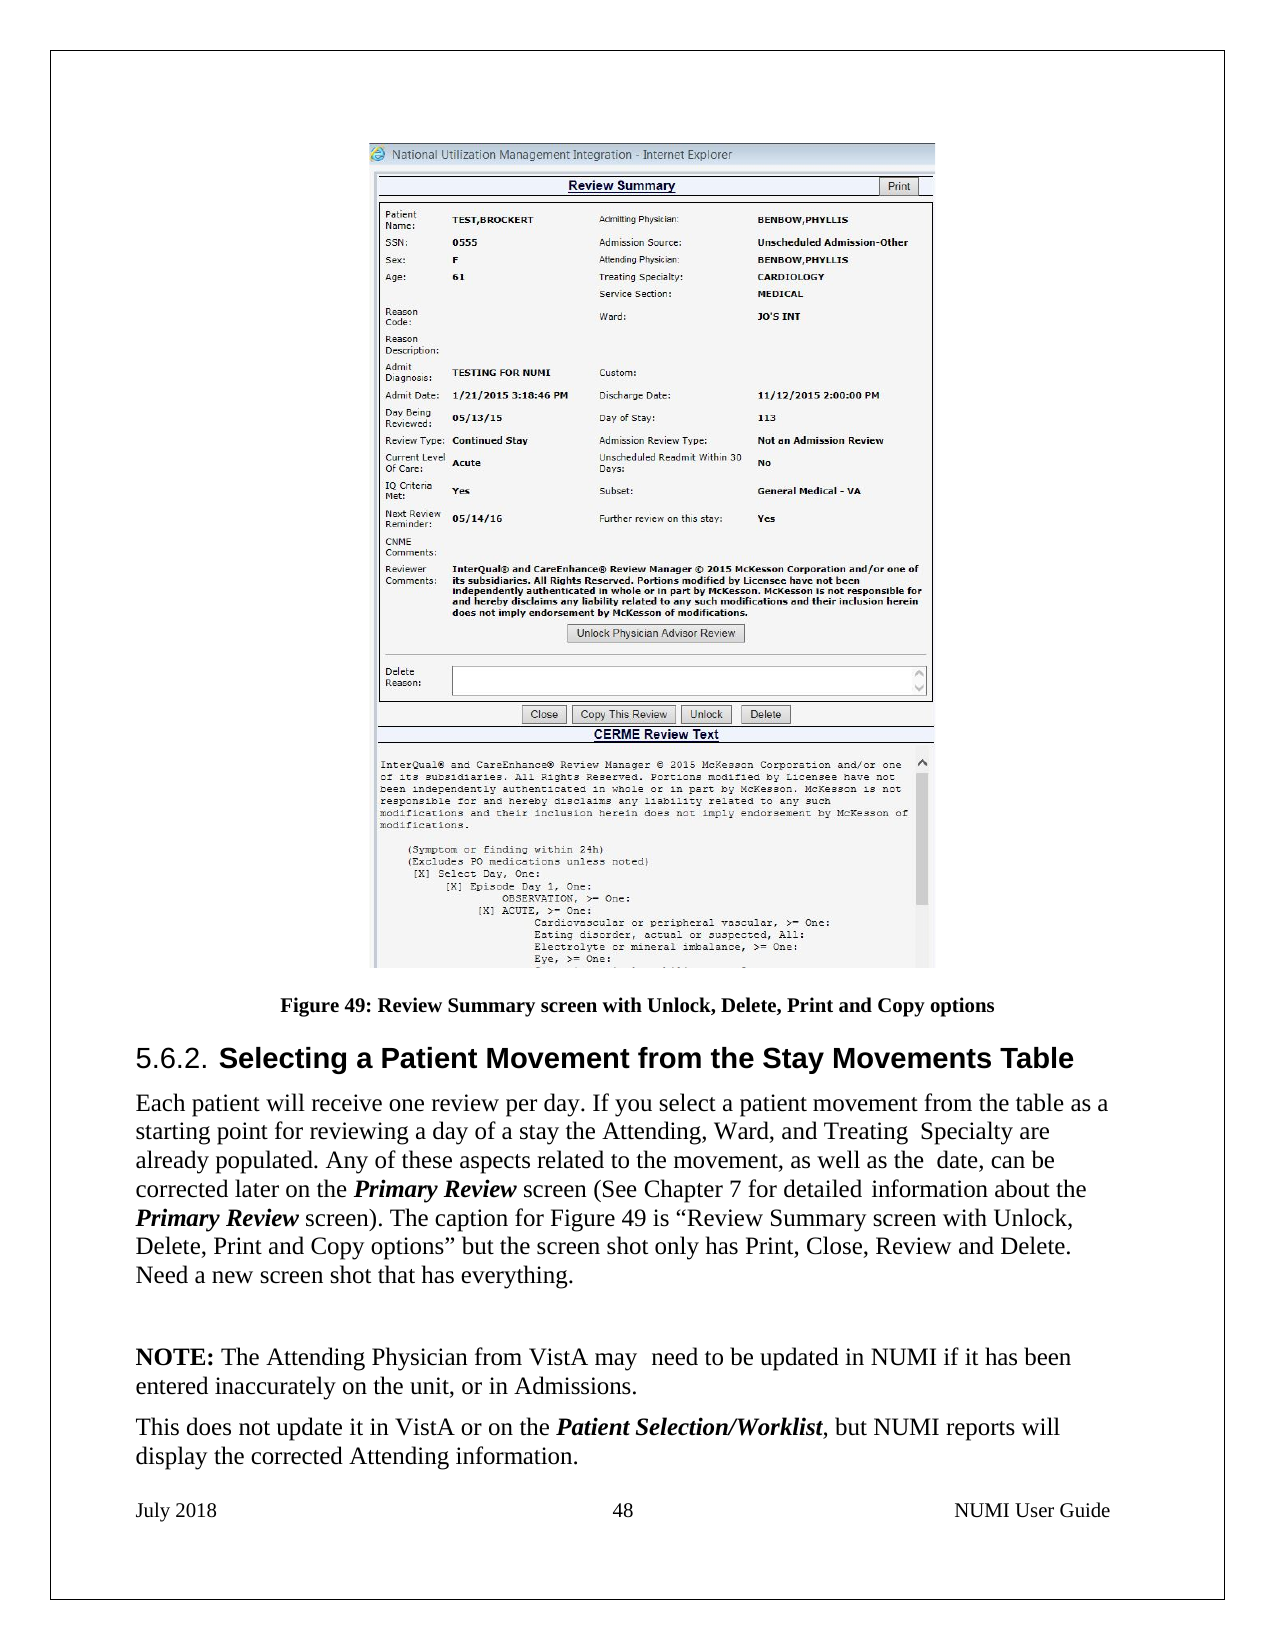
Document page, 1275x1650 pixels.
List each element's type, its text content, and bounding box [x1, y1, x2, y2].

text Figure 49: Review Summary screen with Unlock, Delete, Print and Copy options [135, 992, 1139, 1017]
subtitle Selecting a Patient Movement from the Stay Movements Table [135, 1042, 1139, 1075]
text NOTE: The Attending Physician from VistA may need to be updated in NUMI if it has been entered inaccurately on the unit, or in Admissions. [135, 1342, 1135, 1400]
picture [369, 143, 936, 968]
text Each patient will receive one review per day. If you select a patient movement from the table as a starting point for reviewing a day of a stay the Attending, Ward, and Treating Specialty are already populated. Any of these aspects related to the movement, as well as the date, can be corrected later on the Primary Review screen (See Chapter 7 for detailed information about the Primary Review screen). The caption for Figure 49 is “Review Summary screen with Unlock, Delete, Print and Copy options” but the screen shot only has Print, Close, Review and Delete. Need a new screen shot that has everything. [135, 1088, 1119, 1289]
text This does not update it in VistA or on the Patient Selection/Worklist, but NUMI reports will display the corrected Attending information. [135, 1412, 1135, 1470]
